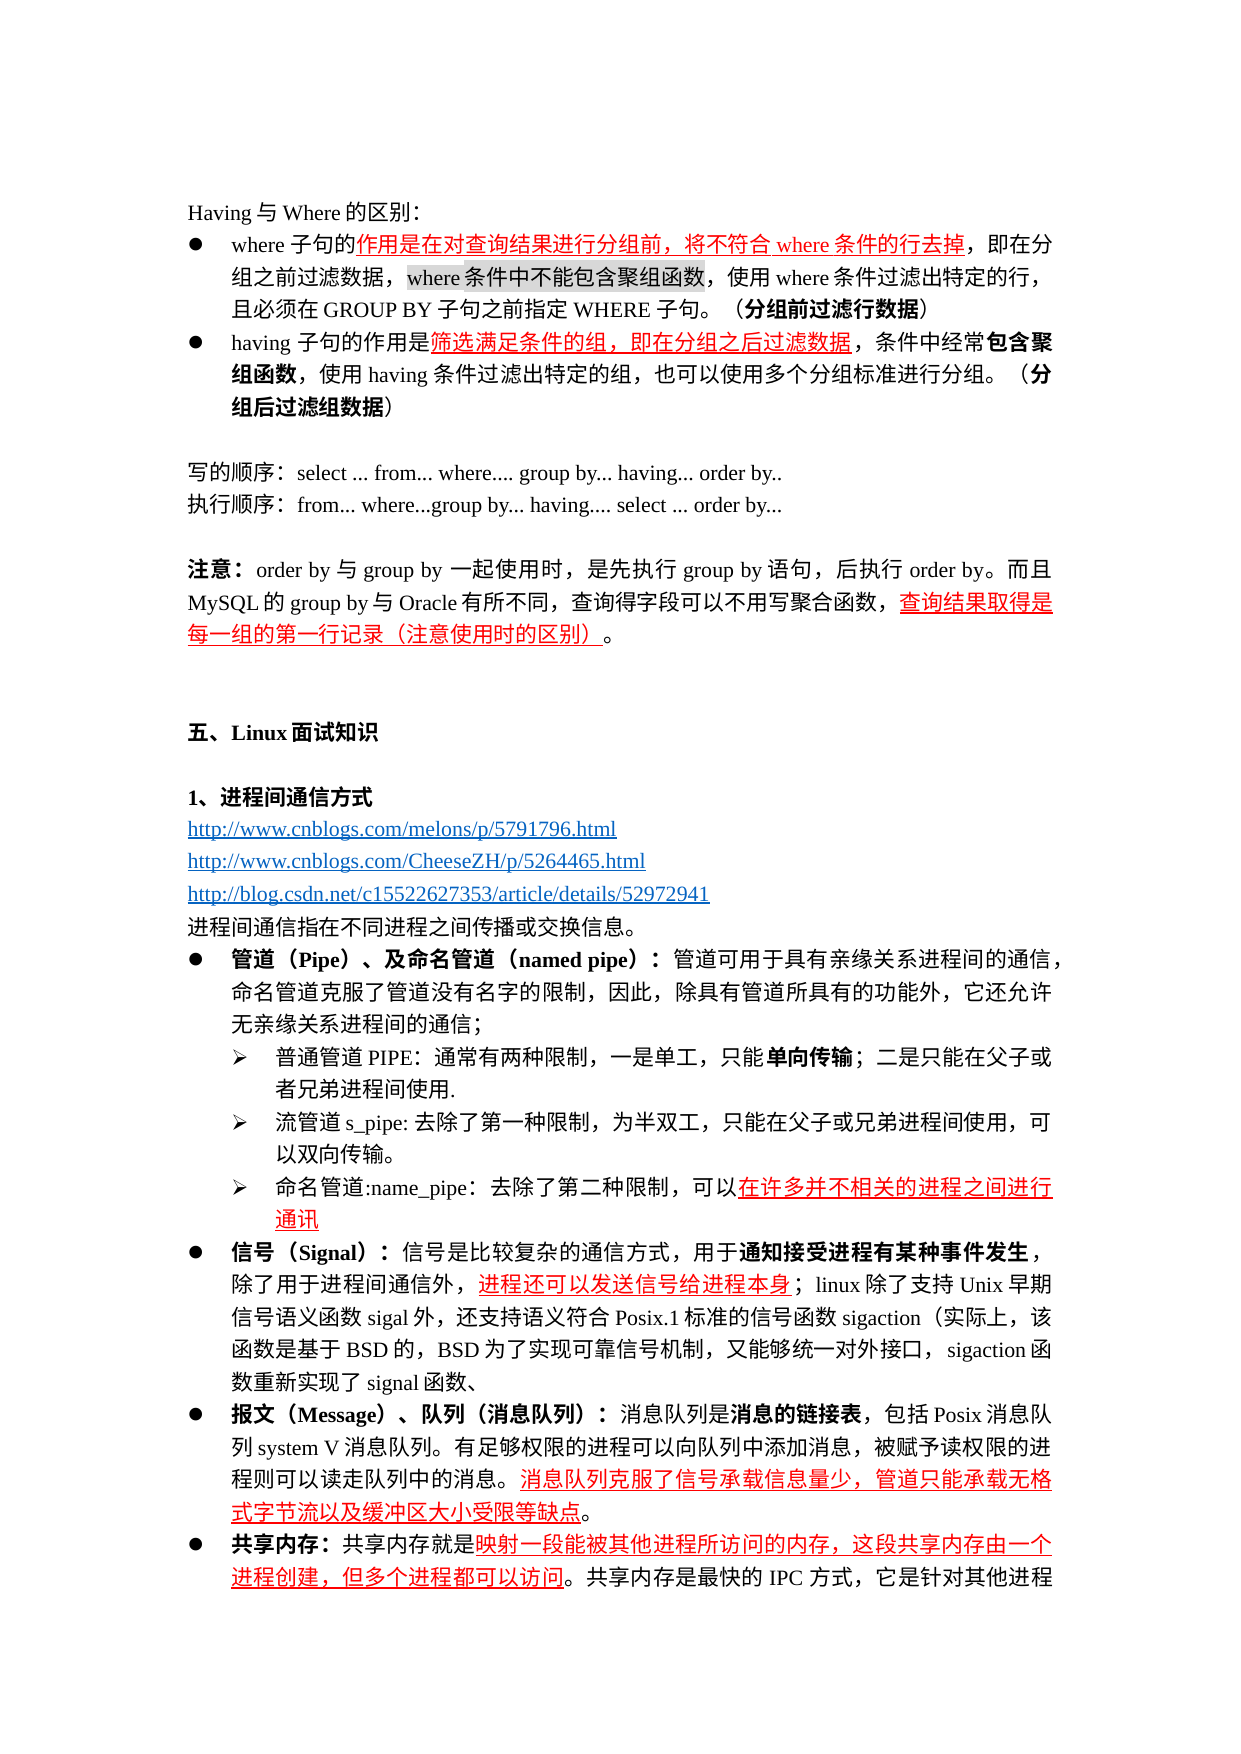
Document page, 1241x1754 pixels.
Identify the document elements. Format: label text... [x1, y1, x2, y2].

text http://blog.csdn.net/c15522627353/article/details/52972941 [187, 877, 1053, 909]
list 流管道s_pipe: 去除了第一种限制，为半双工，只能在父子或兄弟进程间使用，可以双向传输。 [231, 1104, 1053, 1169]
list where 子句的作用是在对查询结果进行分组前，将不符合where条件的行去掉，即在分组之前过滤数据，where条件中不能包含聚组函数，使用where条件过滤出特定的行，且必须在GROUP BY 子句之前指定 WHERE 子句。（分组前过滤行数据） [187, 227, 1053, 324]
text 五、Linux面试知识 [187, 714, 1053, 747]
list 命名管道:name_pipe：去除了第二种限制，可以在许多并不相关的进程之间进行通讯 [231, 1169, 1053, 1234]
list having 子句的作用是筛选满足条件的组，即在分组之后过滤数据，条件中经常包含聚组函数，使用having 条件过滤出特定的组，也可以使用多个分组标准进行分组。（分组后过滤组数据） [187, 324, 1053, 422]
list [187, 1527, 1053, 1592]
text 执行顺序：from... where...group by... having.... select ... order by... [187, 487, 1053, 519]
text 注意：order by与group by 一起使用时，是先执行group by语句，后执行order by。而且MySQL的group by与Oracle有所不同，查询得字段可以不用写聚合函数，查询结果取得是每一组的第一行记录（注意使用时的区别）。 [187, 552, 1053, 649]
list 信号（Signal）：信号是比较复杂的通信方式，用于通知接受进程有某种事件发生，除了用于进程间通信外，进程还可以发送信号给进程本身；linux除了支持Unix早期信号语义函数sigal外，还支持语义符合Posix.1标准的信号函数sigaction（实际上，该函数是基于BSD的，BSD为了实现可靠信号机制，又能够统一对外接口，sigaction函数重新实现了signal函数、 [187, 1234, 1053, 1397]
list 普通管道PIPE：通常有两种限制，一是单工，只能单向传输；二是只能在父子或者兄弟进程间使用. [231, 1039, 1053, 1104]
text Having与Where的区别： [187, 194, 1053, 227]
list 报文（Message）、队列（消息队列）：消息队列是消息的链接表，包括Posix消息队列system V消息队列。有足够权限的进程可以向队列中添加消息，被赋予读权限的进程则可以读走队列中的消息。消息队列克服了信号承载信息量少，管道只能承载无格式字节流以及缓冲区大小受限等缺点。 [187, 1397, 1053, 1527]
text http://www.cnblogs.com/melons/p/5791796.html [187, 812, 1053, 844]
text 写的顺序：select ... from... where.... group by... having... order by.. [187, 454, 1053, 487]
text 进程间通信指在不同进程之间传播或交换信息。 [187, 909, 1053, 942]
text http://www.cnblogs.com/CheeseZH/p/5264465.html [187, 844, 1053, 877]
text 1、进程间通信方式 [187, 779, 1053, 812]
list 管道（Pipe）、及命名管道（named pipe）：管道可用于具有亲缘关系进程间的通信，命名管道克服了管道没有名字的限制，因此，除具有管道所具有的功能外，它还允许无亲缘关系进程间的通信； [187, 942, 1053, 1039]
